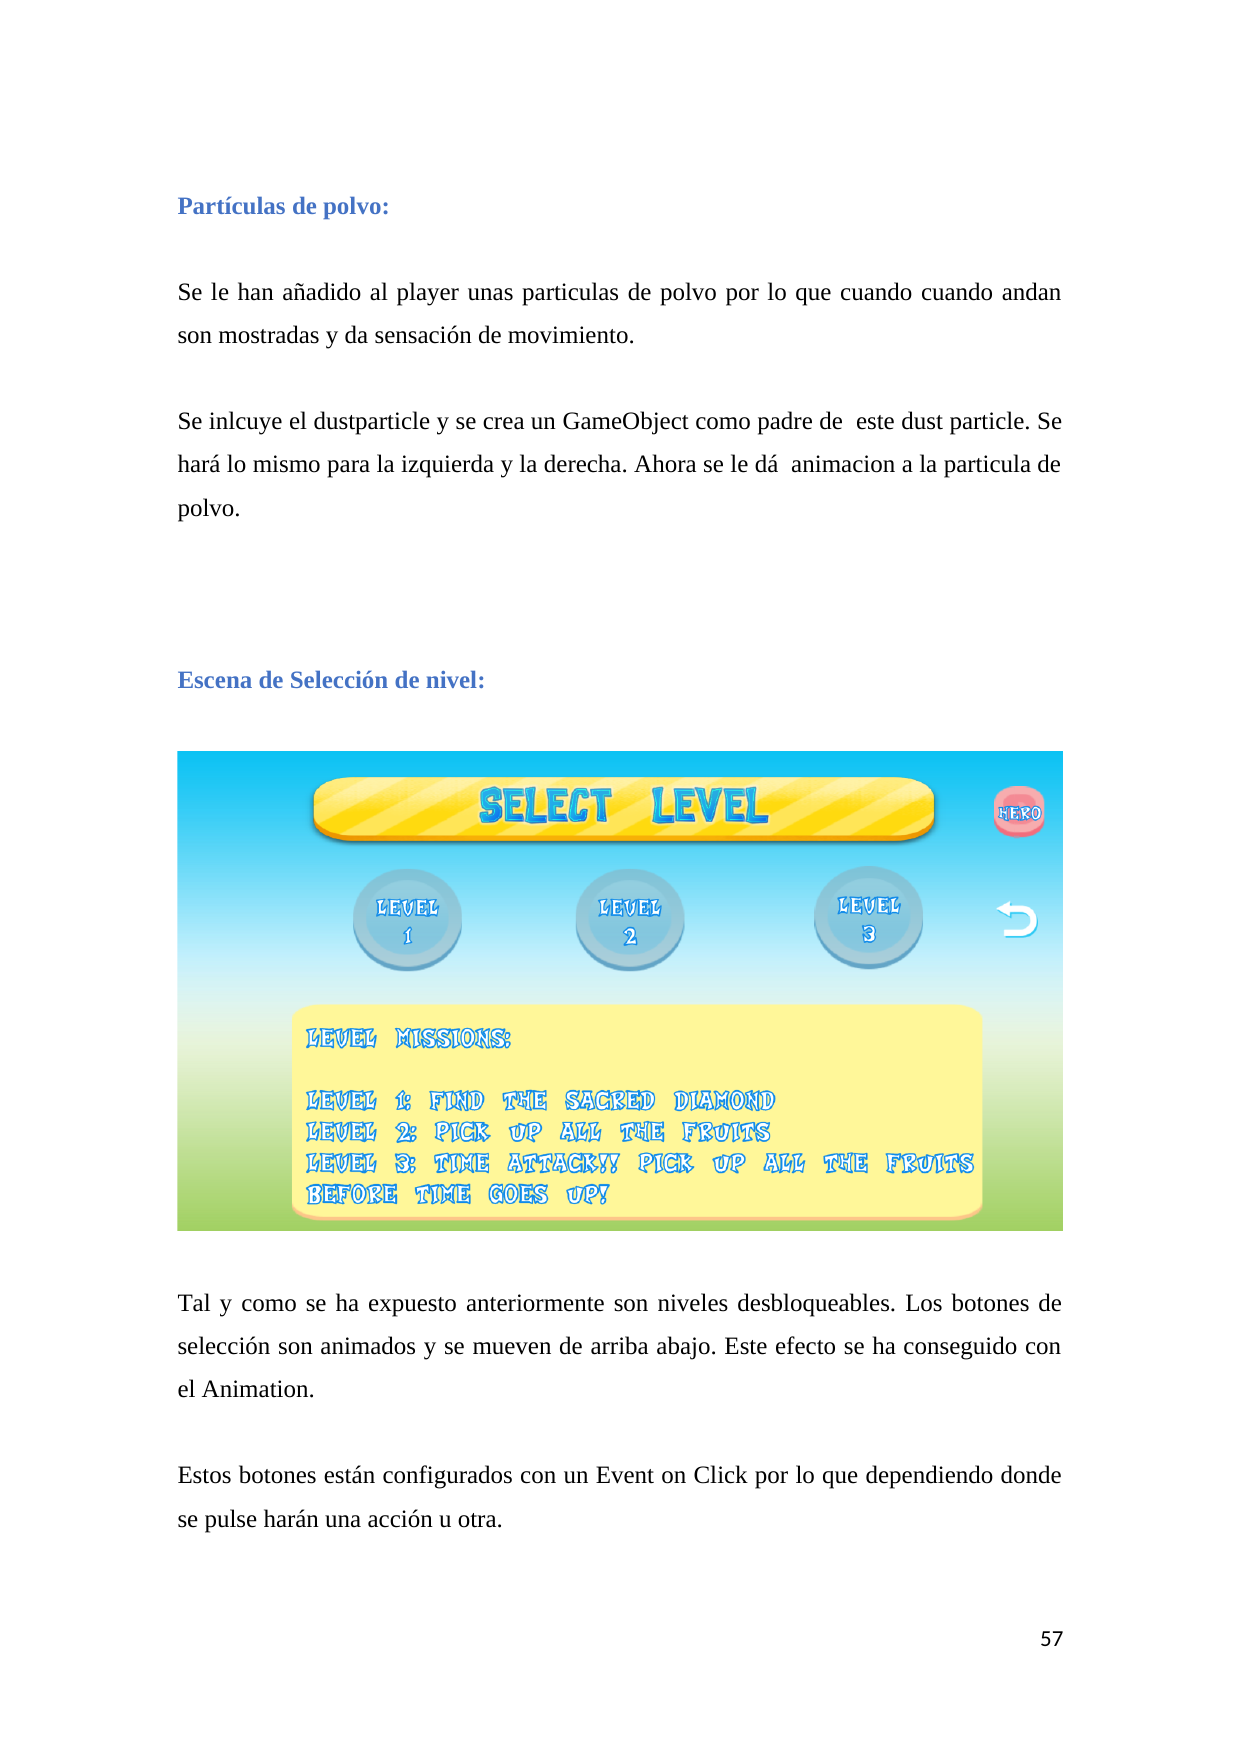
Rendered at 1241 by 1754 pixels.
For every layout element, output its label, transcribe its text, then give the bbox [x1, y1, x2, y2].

text Escena de Selección de nivel: [177, 665, 1063, 694]
text Estos botones están configurados con un Event on Click por lo que dependiendo donde se pulse harán una acción u otra. [177, 1461, 1063, 1532]
text Tal y como se ha expuesto anteriormente son niveles desbloqueables. Los botones de selección son animados y se mueven de arriba abajo. Este efecto se ha conseguido con el Animation. [177, 1288, 1063, 1403]
text Se le han añadido al player unas particulas de polvo por lo que cuando cuando andan son mostradas y da sensación de movimiento. [177, 277, 1063, 349]
text Partículas de polvo: [177, 191, 1063, 219]
text Se inlcuye el dustparticle y se crea un GameObject como padre de este dust particle. Se hará lo mismo para la izquierda y la derecha. Ahora se le dá animacion a la particula de polvo. [177, 406, 1063, 521]
picture [177, 765, 1063, 1231]
